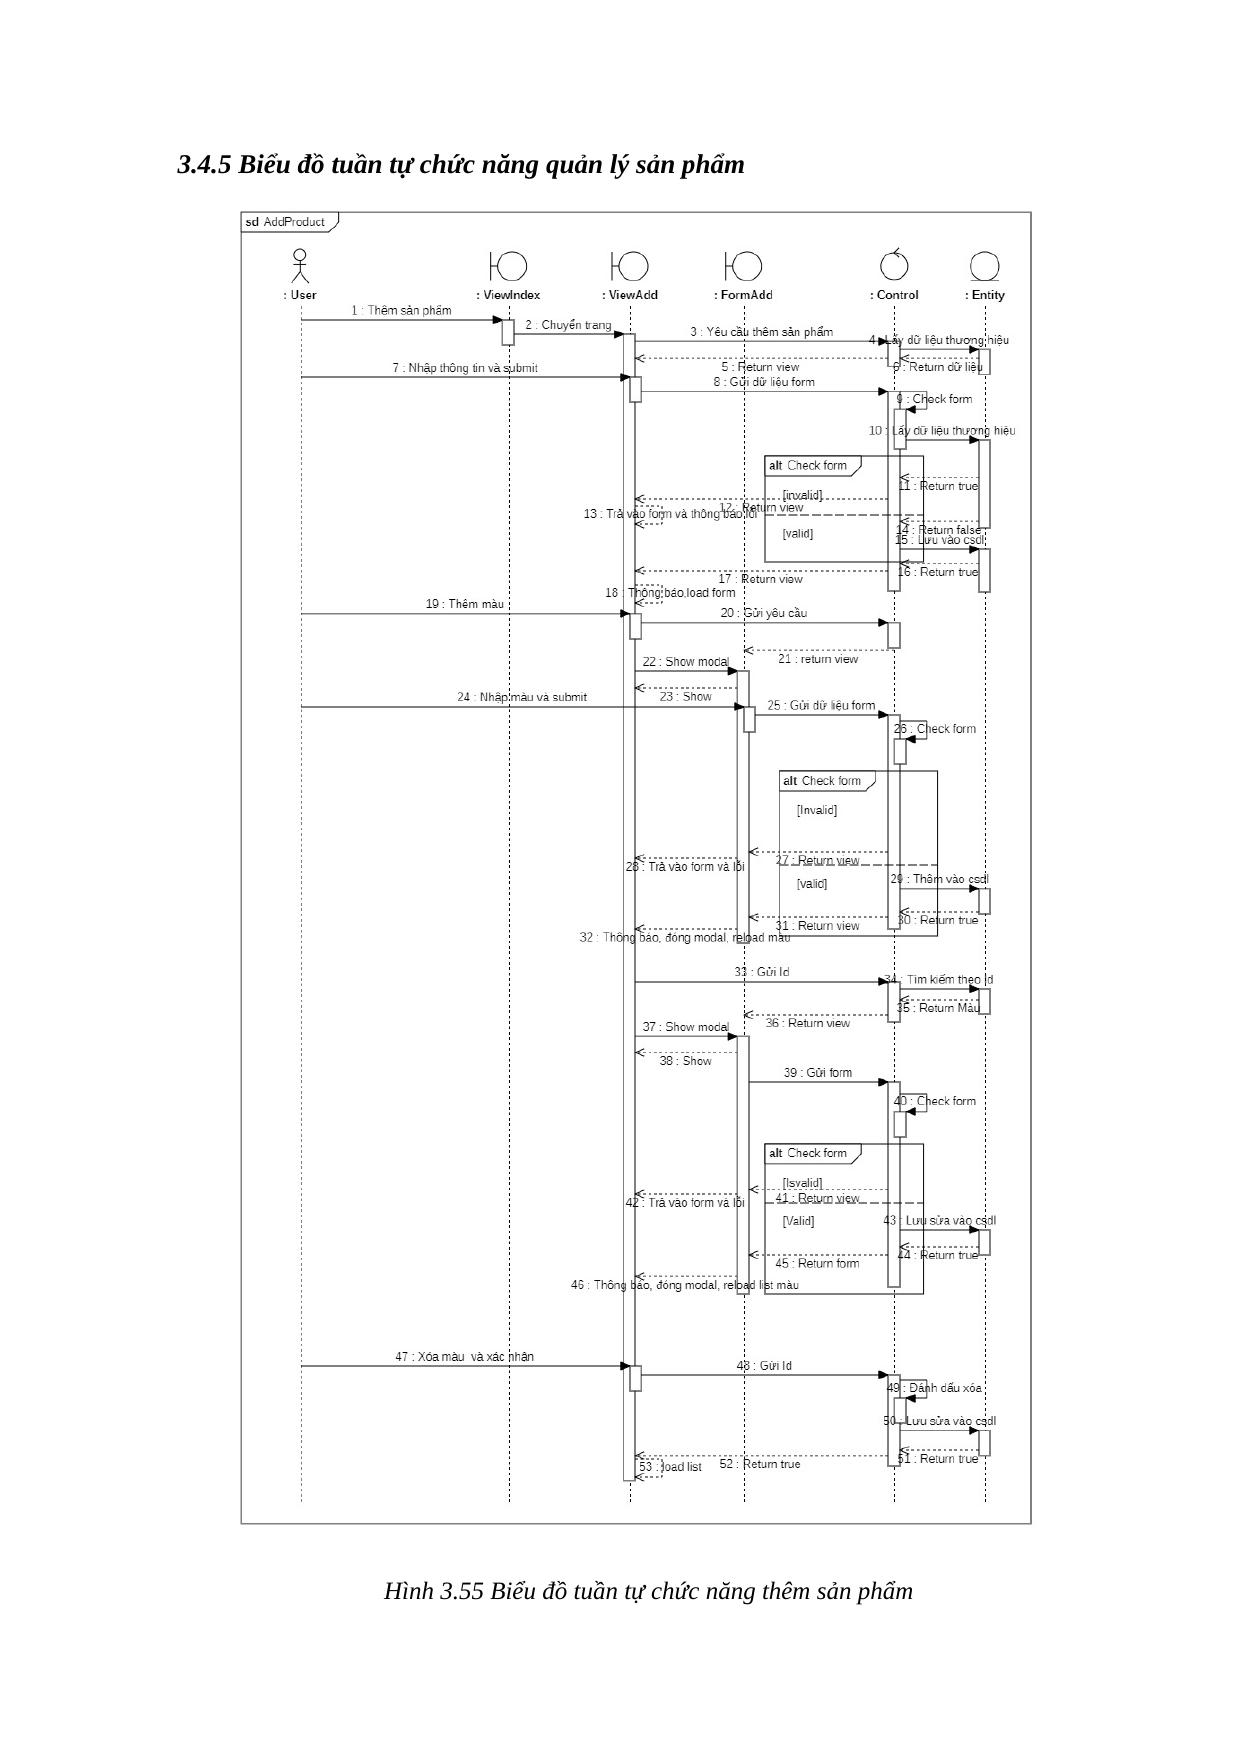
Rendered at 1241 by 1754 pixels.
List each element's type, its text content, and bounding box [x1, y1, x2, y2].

subtitle Biểu đồ tuần tự chức năng quản lý sản phẩm [177, 148, 1122, 179]
picture [232, 203, 1067, 1559]
